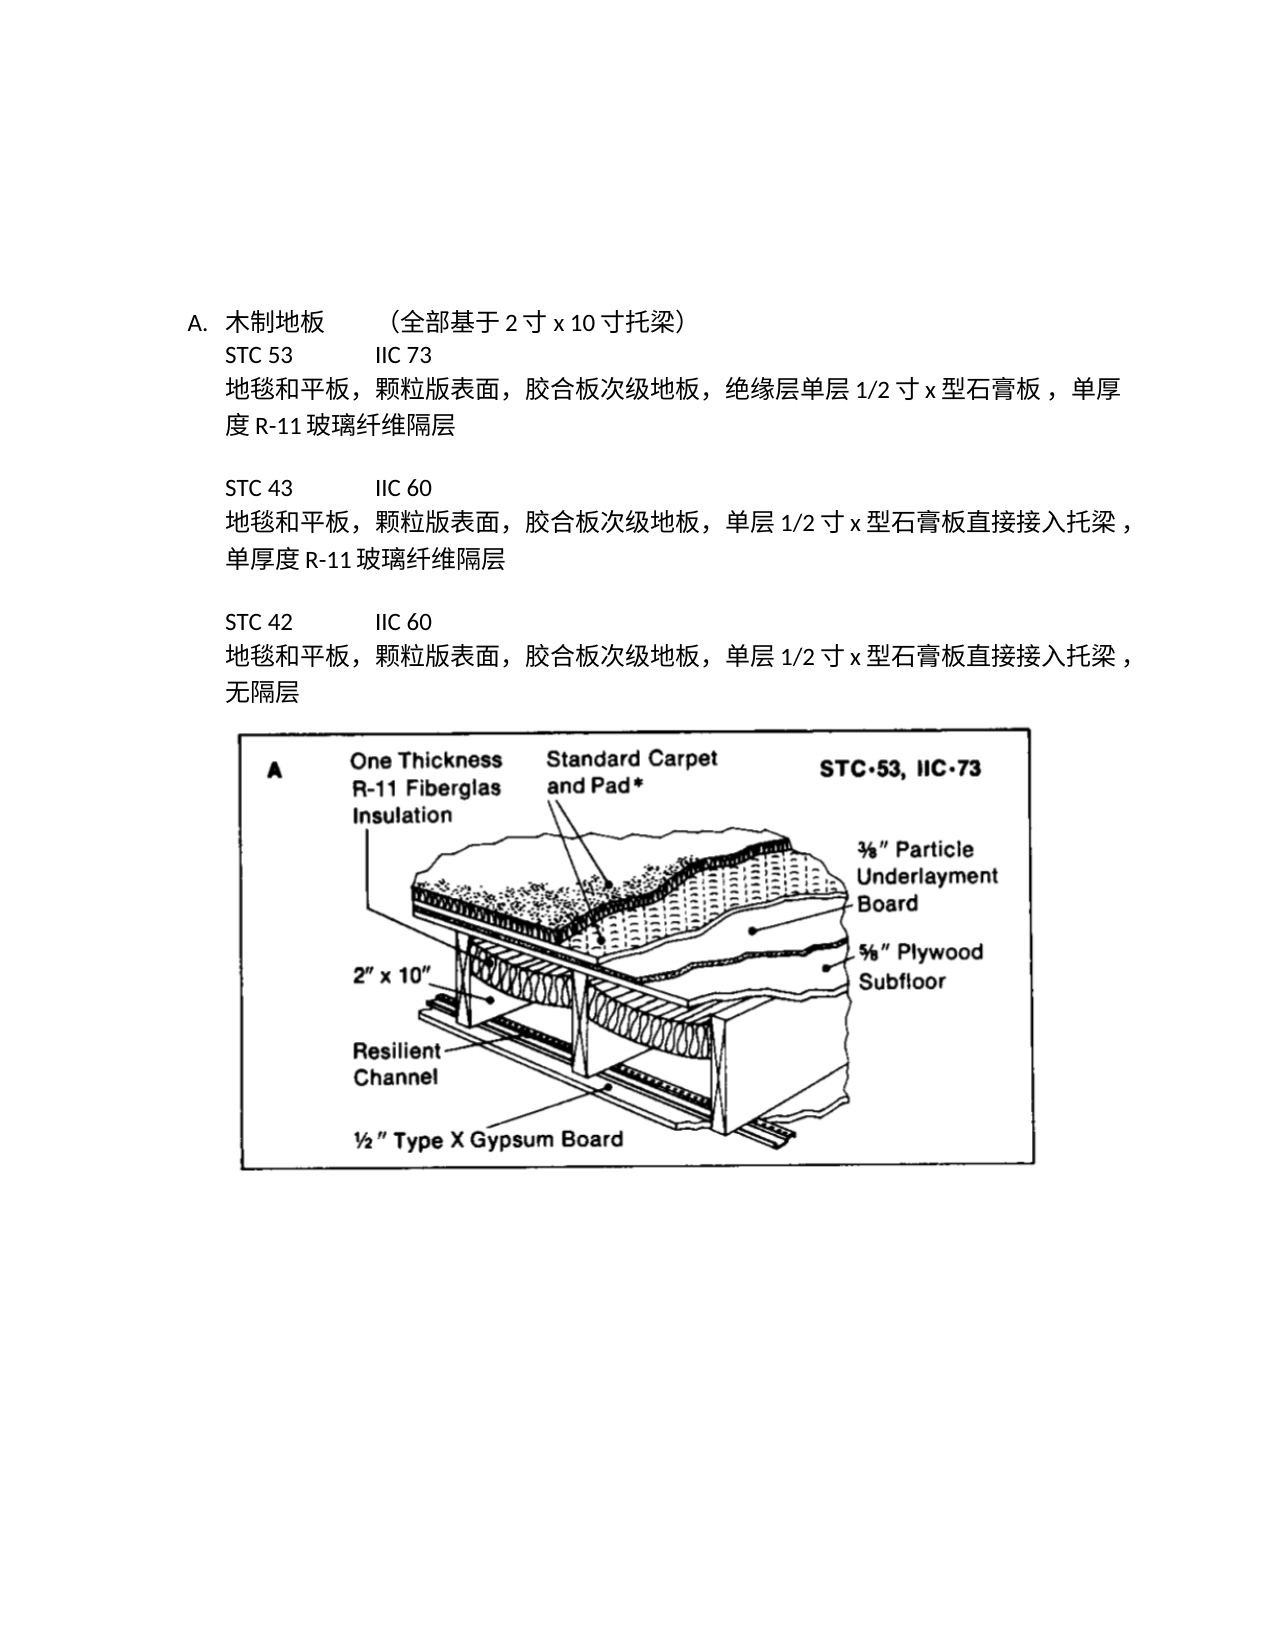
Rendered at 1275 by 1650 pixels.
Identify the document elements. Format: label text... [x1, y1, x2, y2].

text STC 43 IIC 60 [225, 472, 1125, 503]
text 地毯和平板，颗粒版表面，胶合板次级地板，单层1/2寸x型石膏板直接接入托梁 ，无隔层 [225, 636, 1125, 709]
list 木制地板 （全部基于2寸 x 10寸托梁） [187, 303, 1125, 339]
text STC 42 IIC 60 [225, 606, 1125, 636]
list STC 53 IIC 73 [225, 339, 1125, 369]
text 地毯和平板，颗粒版表面，胶合板次级地板，绝缘层单层1/2寸x型石膏板 ，单厚度R-11玻璃纤维隔层 [225, 369, 1125, 442]
picture [225, 708, 1055, 1182]
text 地毯和平板，颗粒版表面，胶合板次级地板，单层1/2寸x型石膏板直接接入托梁 ，单厚度R-11玻璃纤维隔层 [225, 503, 1125, 575]
